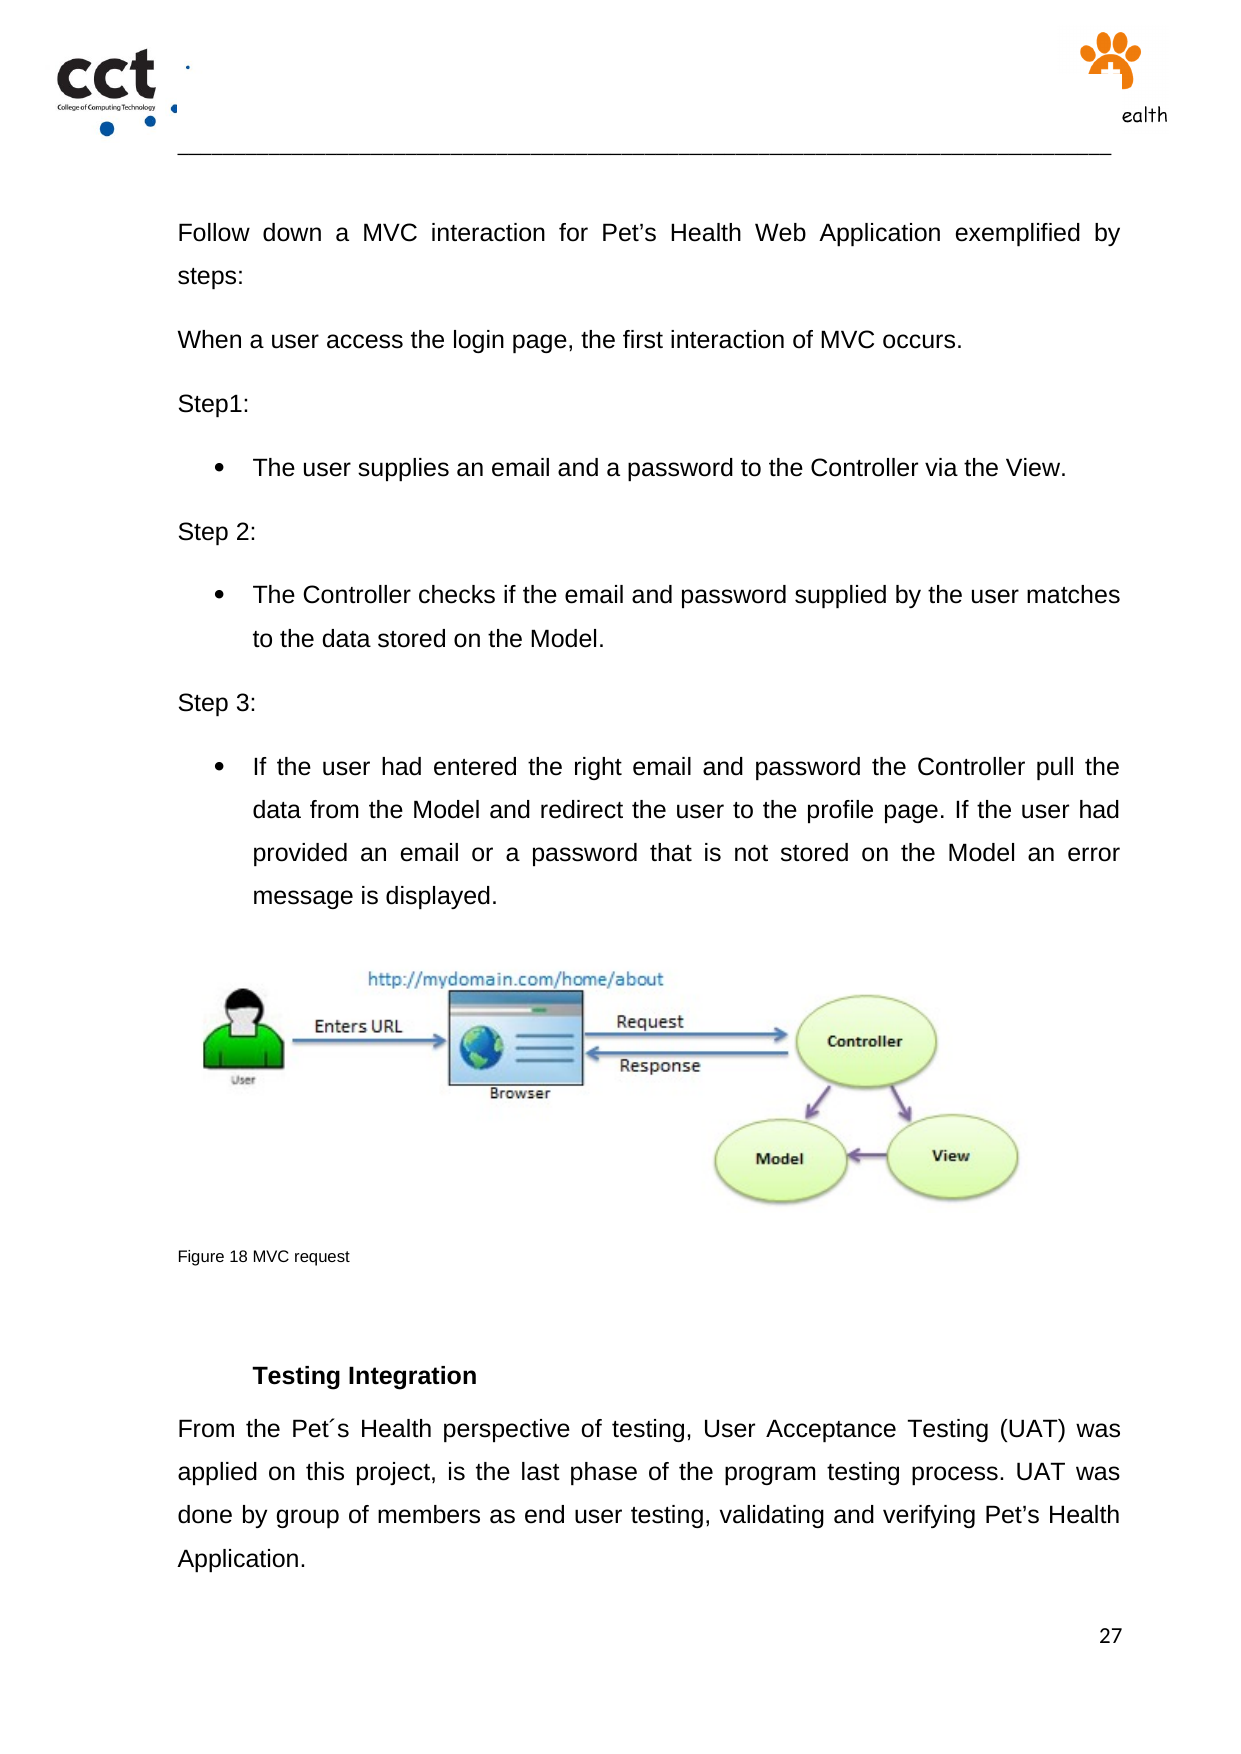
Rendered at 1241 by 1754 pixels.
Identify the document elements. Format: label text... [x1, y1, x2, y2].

text Step1: [177, 388, 1122, 417]
picture [1056, 25, 1169, 134]
picture [37, 33, 209, 143]
list If the user had entered the right email and password the Controller pull the data from the Model and redirect the user to the profile page. If the user had provided an email or a password that is not stored on the Model an error message is displayed. [215, 752, 1122, 910]
text Follow down a MVC interaction for Pet’s Health Web Application exemplified by steps: [177, 217, 1122, 289]
text From the Pet´s Health perspective of testing, User Acceptance Testing (UAT) was applied on this project, is the last phase of the program testing process. UAT was done by group of members as end user testing, validating and verifying Pet’s Health Application. [177, 1414, 1122, 1572]
picture [177, 945, 1034, 1213]
list The Controller checks if the email and password supplied by the user matches to the data stored on the Model. [215, 581, 1122, 652]
text Step 2: [177, 517, 1122, 545]
list The user supplies an email and a password to the Controller via the View. [215, 452, 1122, 481]
text When a user access the login page, the first interaction of MVC occurs. [177, 324, 1122, 353]
text Step 3: [177, 688, 1122, 716]
text Figure 18 MVC request [177, 1247, 1122, 1266]
subtitle Testing Integration [177, 1361, 1122, 1389]
